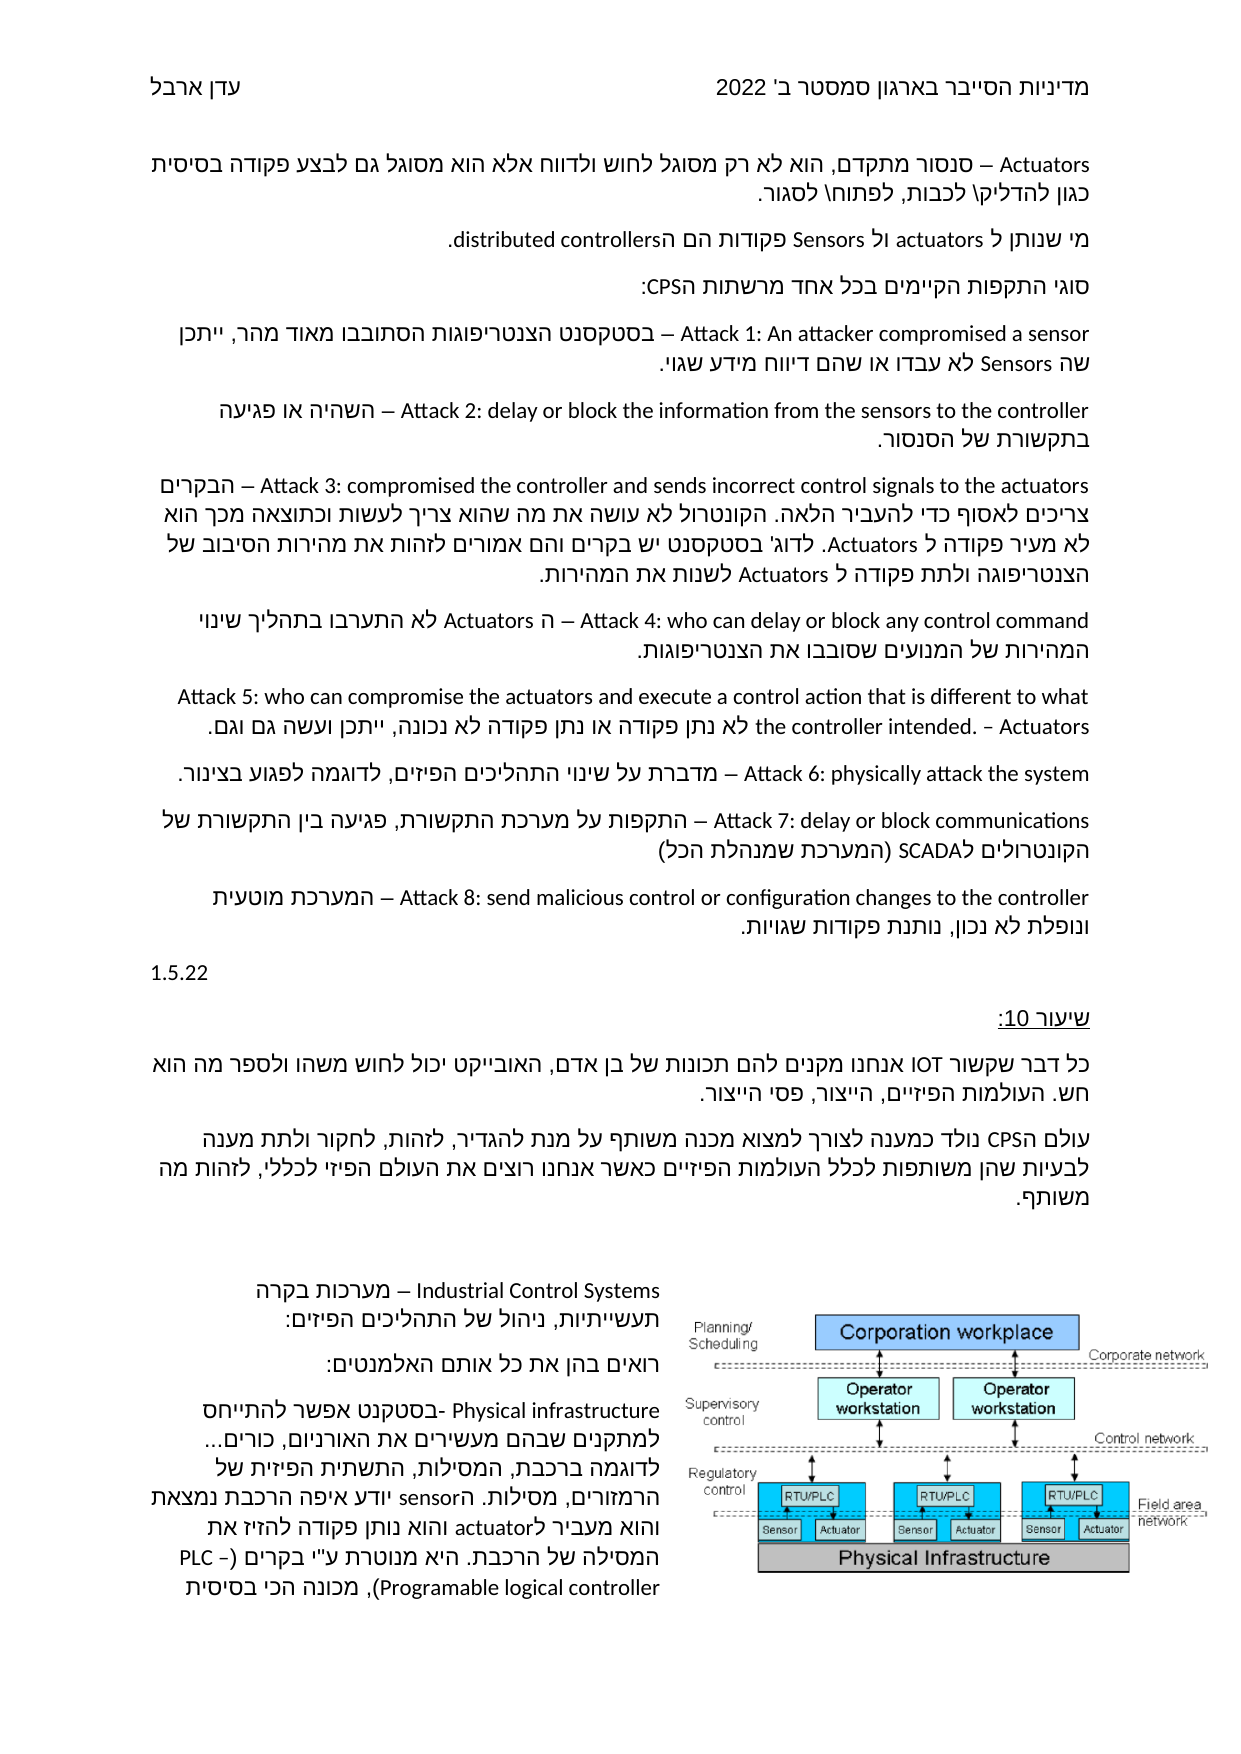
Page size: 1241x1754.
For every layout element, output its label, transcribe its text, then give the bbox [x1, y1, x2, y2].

text מי שנותן ל actuators ול Sensors פקודות הם הdistributed controllers. [150, 225, 1090, 253]
text Attack 8: send malicious control or configuration changes to the controller – המערכת מוטעית ונופלת לא נכון, נותנת פקודות שגויות. [150, 883, 1090, 939]
text Attack 1: An attacker compromised a sensor – בסטקסנט הצנטריפוגות הסתובבו מאוד מהר, ייתכן שה Sensors לא עבדו או שהם דיווח מידע שגוי. [150, 319, 1090, 377]
text Actuators – סנסור מתקדם, הוא לא רק מסוגל לחוש ולדווח אלא הוא מסוגל גם לבצע פקודה בסיסית כגון להדליק\ לכבות, לפתוח\ לסגור. [150, 150, 1090, 206]
picture [679, 1284, 1225, 1582]
text עולם הCPS נולד כמענה לצורך למצוא מכנה משותף על מנת להגדיר, לזהות, לחקור ולתת מענה לבעיות שהן משותפות לכלל העולמות הפיזיים כאשר אנחנו רוצים את העולם הפיזי לכללי, לזהות מה משותף. [150, 1125, 1090, 1210]
text Attack 4: who can delay or block any control command – ה Actuators לא התערבו בתהליך שינוי המהירות של המנועים שסובבו את הצנטריפוגות. [150, 607, 1090, 663]
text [150, 1396, 1090, 1601]
text כל דבר שקשור IOT אנחנו מקנים להם תכונות של בן אדם, האובייקט יכול לחוש משהו ולספר מה הוא חש. העולמות הפיזיים, הייצור, פסי הייצור. [150, 1050, 1090, 1106]
text 1.5.22 [150, 958, 1090, 986]
text Industrial Control Systems – מערכות בקרה תעשייתיות, ניהול של התהליכים הפיזים: [150, 1276, 1090, 1332]
text Attack 5: who can compromise the actuators and execute a control action that is different to what the controller intended. – Actuators לא נתן פקודה או נתן פקודה לא נכונה, ייתכן ועשה גם וגם. [150, 682, 1090, 740]
text Attack 3: compromised the controller and sends incorrect control signals to the actuators – הבקרים צריכים לאסוף כדי להעביר הלאה. הקונטרול לא עושה את מה שהוא צריך לעשות וכתוצאה מכך הוא לא מעיר פקודה ל Actuators. לדוג' בסטקסנט יש בקרים והם אמורים לזהות את מהירות הסיבוב של הצנטריפוגה ולתת פקודה ל Actuators לשנות את המהירות. [150, 471, 1090, 588]
text Attack 7: delay or block communications – התקפות על מערכת התקשורת, פגיעה בין התקשורת של הקונטרולים לSCADA (המערכת שמנהלת הכל) [150, 806, 1090, 864]
text Attack 6: physically attack the system – מדברת על שינוי התהליכים הפיזים, לדוגמה לפגוע בצינור. [150, 759, 1090, 787]
text Attack 2: delay or block the information from the sensors to the controller – השהיה או פגיעה בתקשורת של הסנסור. [150, 396, 1090, 452]
text רואים בהן את כל אותם האלמנטים: [150, 1351, 679, 1377]
text סוגי התקפות הקיימים בכל אחד מרשתות הCPS: [150, 272, 1090, 300]
text שיעור 10: [150, 1005, 1090, 1031]
